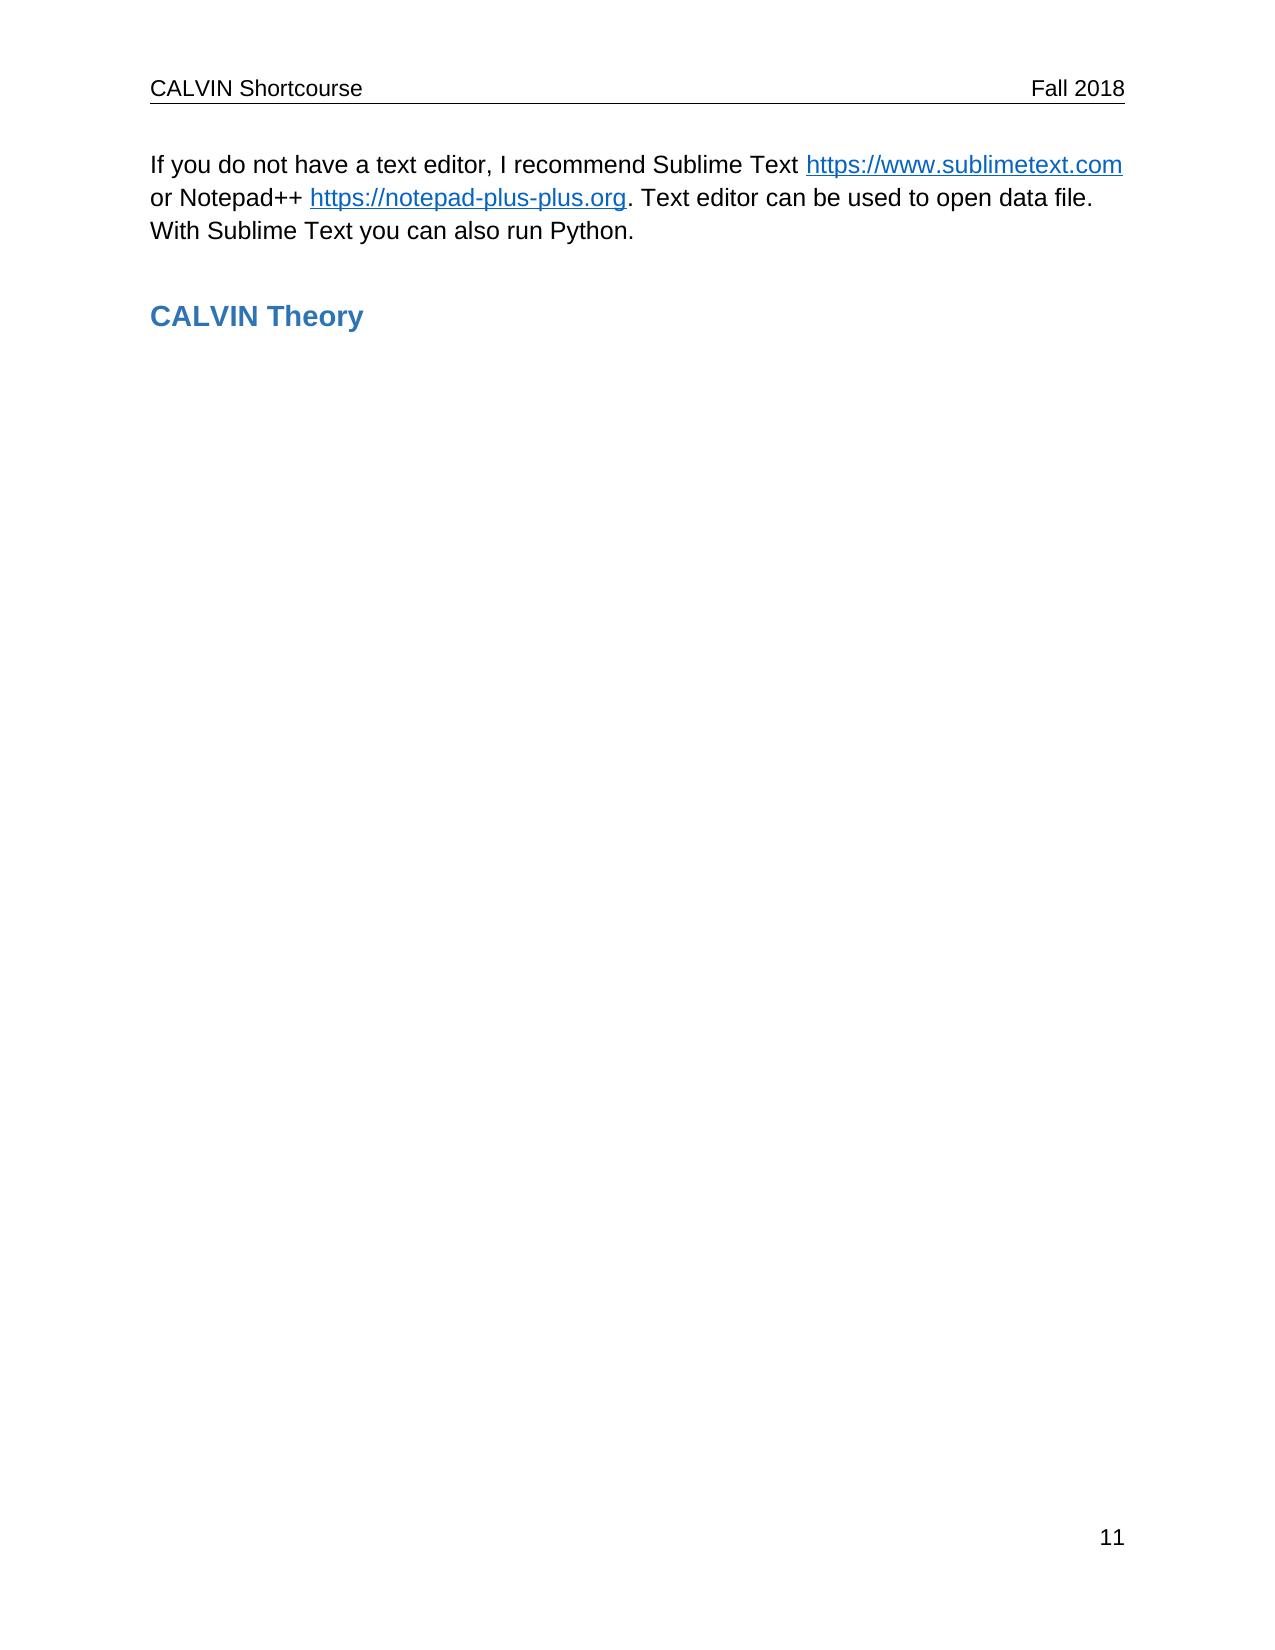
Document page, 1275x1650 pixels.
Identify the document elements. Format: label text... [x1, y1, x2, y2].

subtitle CALVIN Theory [150, 299, 1125, 333]
text If you do not have a text editor, I recommend Sublime Text https://www.sublimetext.com or Notepad++ https://notepad-plus-plus.org. Text editor can be used to open data file. With Sublime Text you can also run Python. [150, 150, 1125, 245]
